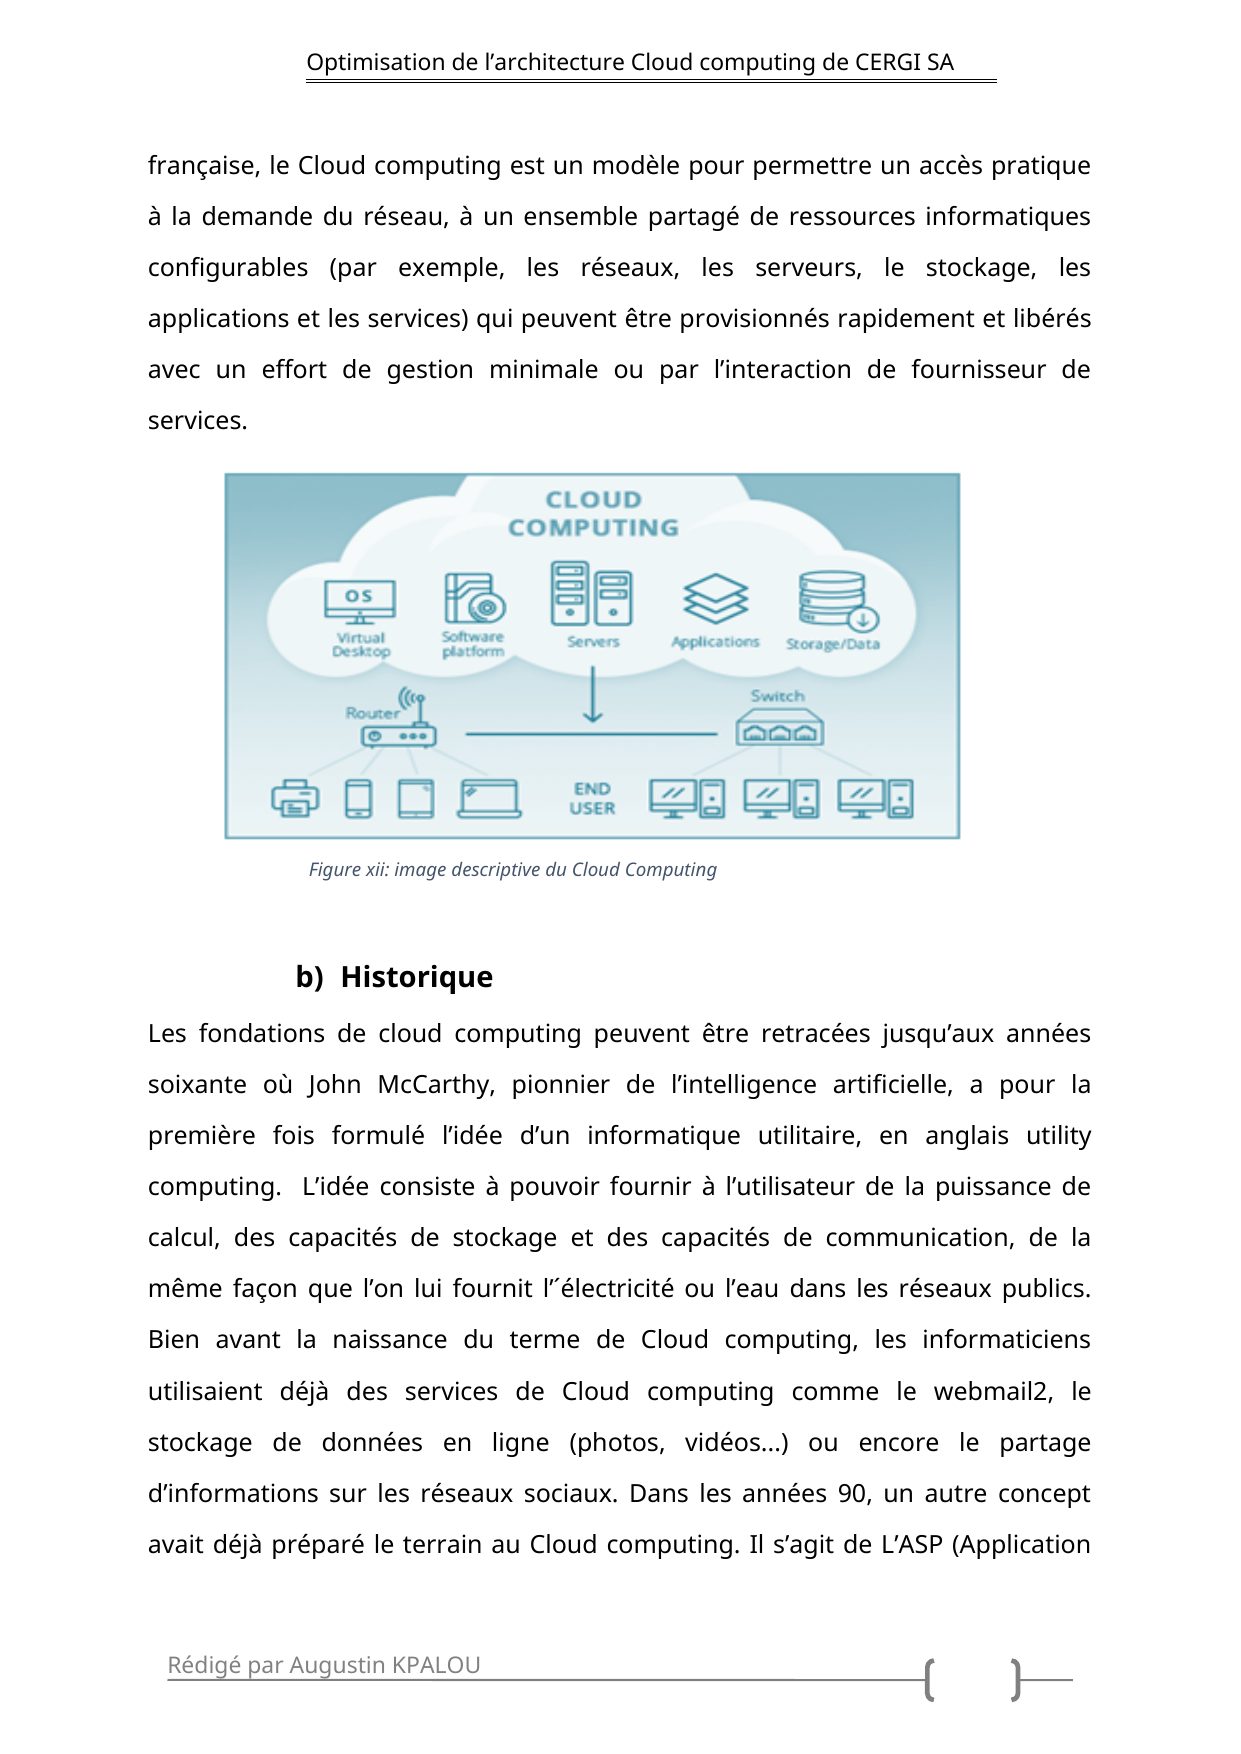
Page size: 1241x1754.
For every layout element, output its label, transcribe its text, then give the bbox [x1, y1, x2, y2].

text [148, 1016, 1093, 1560]
subtitle Historique [295, 956, 1093, 996]
picture [221, 470, 965, 843]
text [148, 148, 1093, 437]
